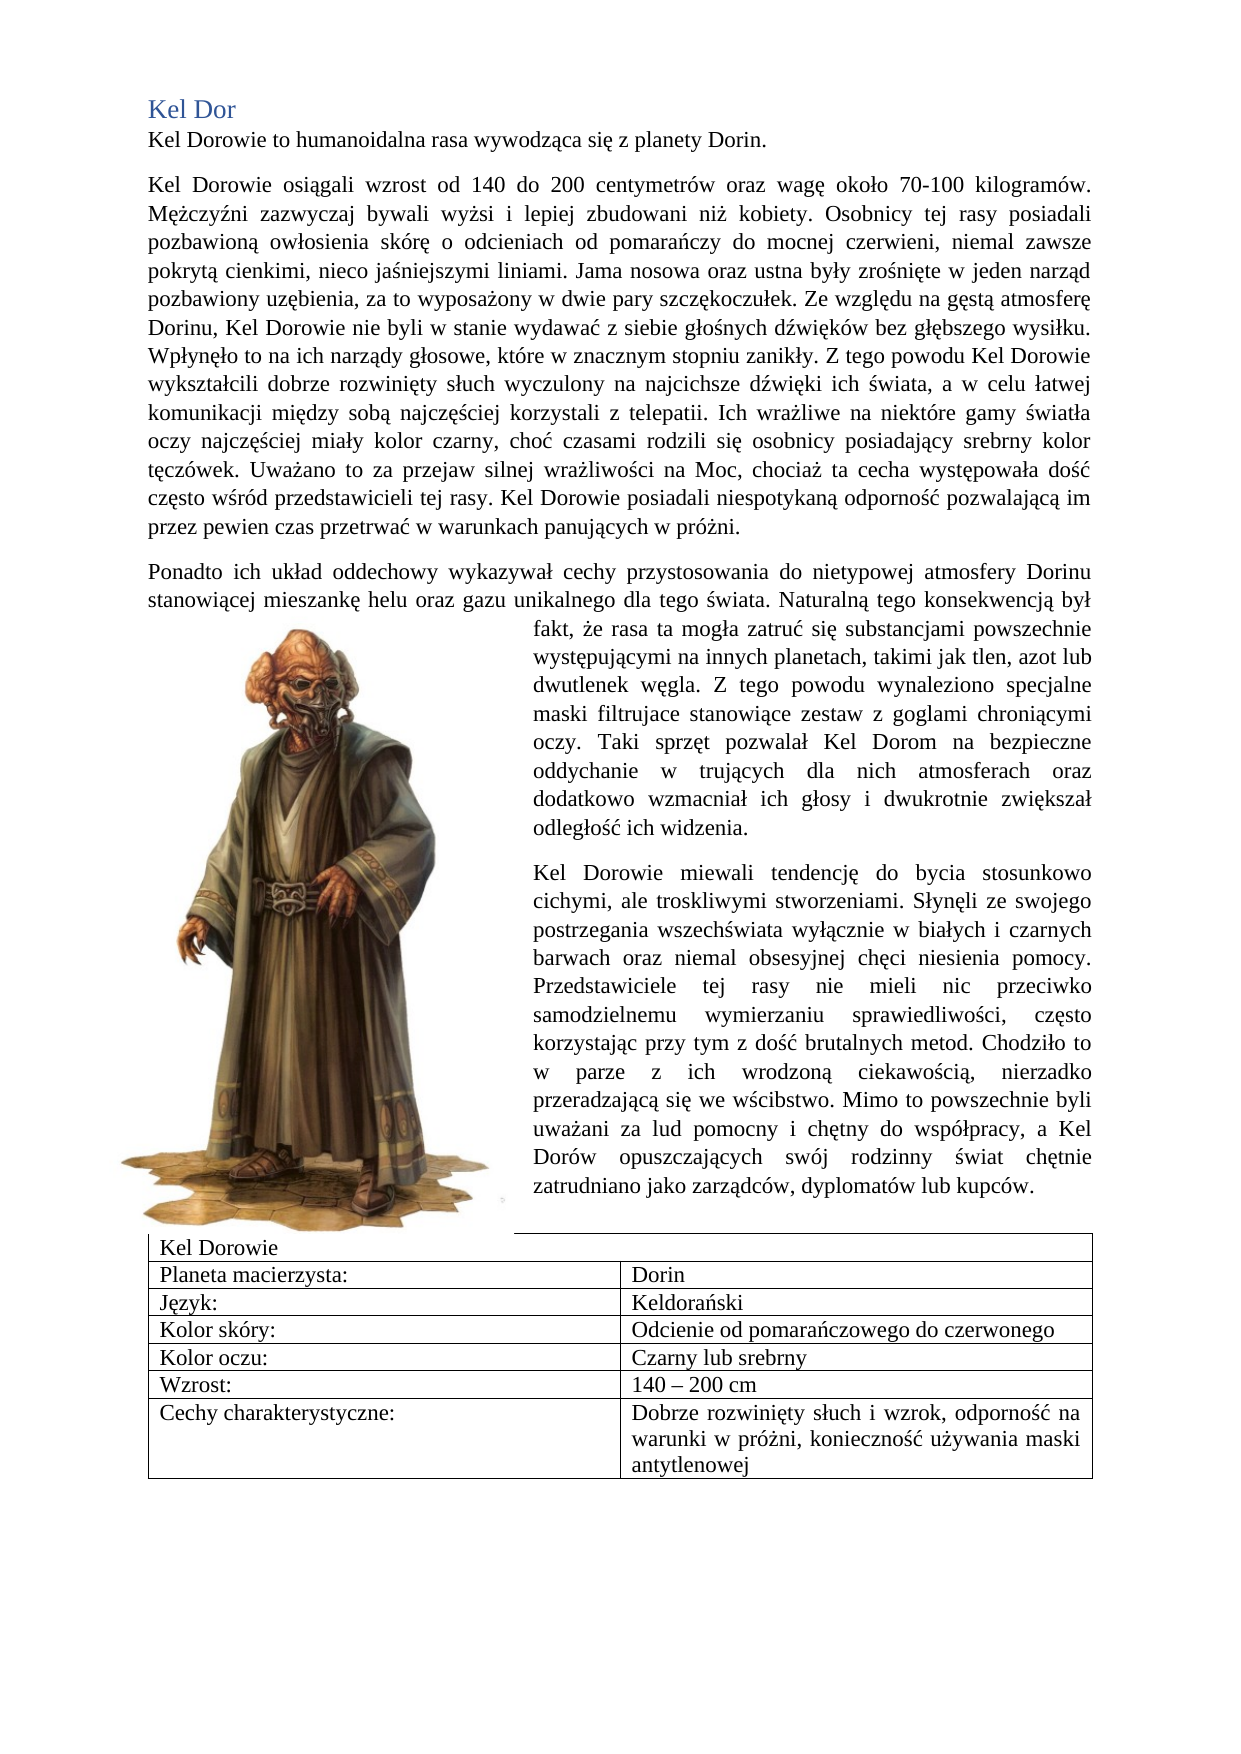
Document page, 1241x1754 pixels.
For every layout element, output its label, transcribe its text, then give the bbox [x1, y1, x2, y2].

table_cell Dorin [621, 1262, 1092, 1288]
subtitle Kel Dor [148, 93, 1093, 124]
table_header Kel Dorowie [149, 1234, 1092, 1261]
table_cell Keldorański [621, 1289, 1092, 1315]
table_cell Odcienie od pomarańczowego do czerwonego [621, 1316, 1092, 1343]
text Kel Dorowie to humanoidalna rasa wywodząca się z planety Dorin. [148, 126, 1093, 153]
table_cell Planeta macierzysta: [149, 1262, 620, 1288]
table_cell Kolor oczu: [149, 1344, 620, 1370]
table_cell Cechy charakterystyczne: [149, 1399, 620, 1478]
table_cell Czarny lub srebrny [621, 1344, 1092, 1370]
text Kel Dorowie miewali tendencję do bycia stosunkowo cichymi, ale troskliwymi stworzeniami. Słynęli ze swojego postrzegania wszechświata wyłącznie w białych i czarnych barwach oraz niemal obsesyjnej chęci niesienia pomocy. Przedstawiciele tej rasy nie mieli nic przeciwko samodzielnemu wymierzaniu sprawiedliwości, często korzystając przy tym z dość brutalnych metod. Chodziło to w parze z ich wrodzoną ciekawością, nierzadko przeradzającą się we wścibstwo. Mimo to powszechnie byli uważani za lud pomocny i chętny do współpracy, a Kel Dorów opuszczających swój rodzinny świat chętnie zatrudniano jako zarządców, dyplomatów lub kupców. [515, 859, 1093, 1198]
picture [109, 616, 515, 1234]
table_cell Kolor skóry: [149, 1316, 620, 1343]
table_cell Wzrost: [149, 1371, 620, 1397]
text Ponadto ich układ oddechowy wykazywał cechy przystosowania do nietypowej atmosfery Dorinu stanowiącej mieszankę helu oraz gazu unikalnego dla tego świata. Naturalną tego konsekwencją był fakt, że rasa ta mogła zatruć się substancjami powszechnie występującymi na innych planetach, takimi jak tlen, azot lub dwutlenek węgla. Z tego powodu wynaleziono specjalne maski filtrujace stanowiące zestaw z goglami chroniącymi oczy. Taki sprzęt pozwalał Kel Dorom na bezpieczne oddychanie w trujących dla nich atmosferach oraz dodatkowo wzmacniał ich głosy i dwukrotnie zwiększał odległość ich widzenia. [148, 558, 1093, 840]
table_cell Język: [149, 1289, 620, 1315]
table_cell Dobrze rozwinięty słuch i wzrok, odporność na warunki w próżni, konieczność używania maski antytlenowej [621, 1399, 1092, 1478]
text Kel Dorowie osiągali wzrost od 140 do 200 centymetrów oraz wagę około 70-100 kilogramów. Mężczyźni zazwyczaj bywali wyżsi i lepiej zbudowani niż kobiety. Osobnicy tej rasy posiadali pozbawioną owłosienia skórę o odcieniach od pomarańczy do mocnej czerwieni, niemal zawsze pokrytą cienkimi, nieco jaśniejszymi liniami. Jama nosowa oraz ustna były zrośnięte w jeden narząd pozbawiony uzębienia, za to wyposażony w dwie pary szczękoczułek. Ze względu na gęstą atmosferę Dorinu, Kel Dorowie nie byli w stanie wydawać z siebie głośnych dźwięków bez głębszego wysiłku. Wpłynęło to na ich narządy głosowe, które w znacznym stopniu zanikły. Z tego powodu Kel Dorowie wykształcili dobrze rozwinięty słuch wyczulony na najcichsze dźwięki ich świata, a w celu łatwej komunikacji między sobą najczęściej korzystali z telepatii. Ich wrażliwe na niektóre gamy światła oczy najczęściej miały kolor czarny, choć czasami rodzili się osobnicy posiadający srebrny kolor tęczówek. Uważano to za przejaw silnej wrażliwości na Moc, chociaż ta cecha występowała dość często wśród przedstawicieli tej rasy. Kel Dorowie posiadali niespotykaną odporność pozwalającą im przez pewien czas przetrwać w warunkach panujących w próżni. [148, 171, 1093, 539]
table_cell 140 – 200 cm [621, 1371, 1092, 1397]
